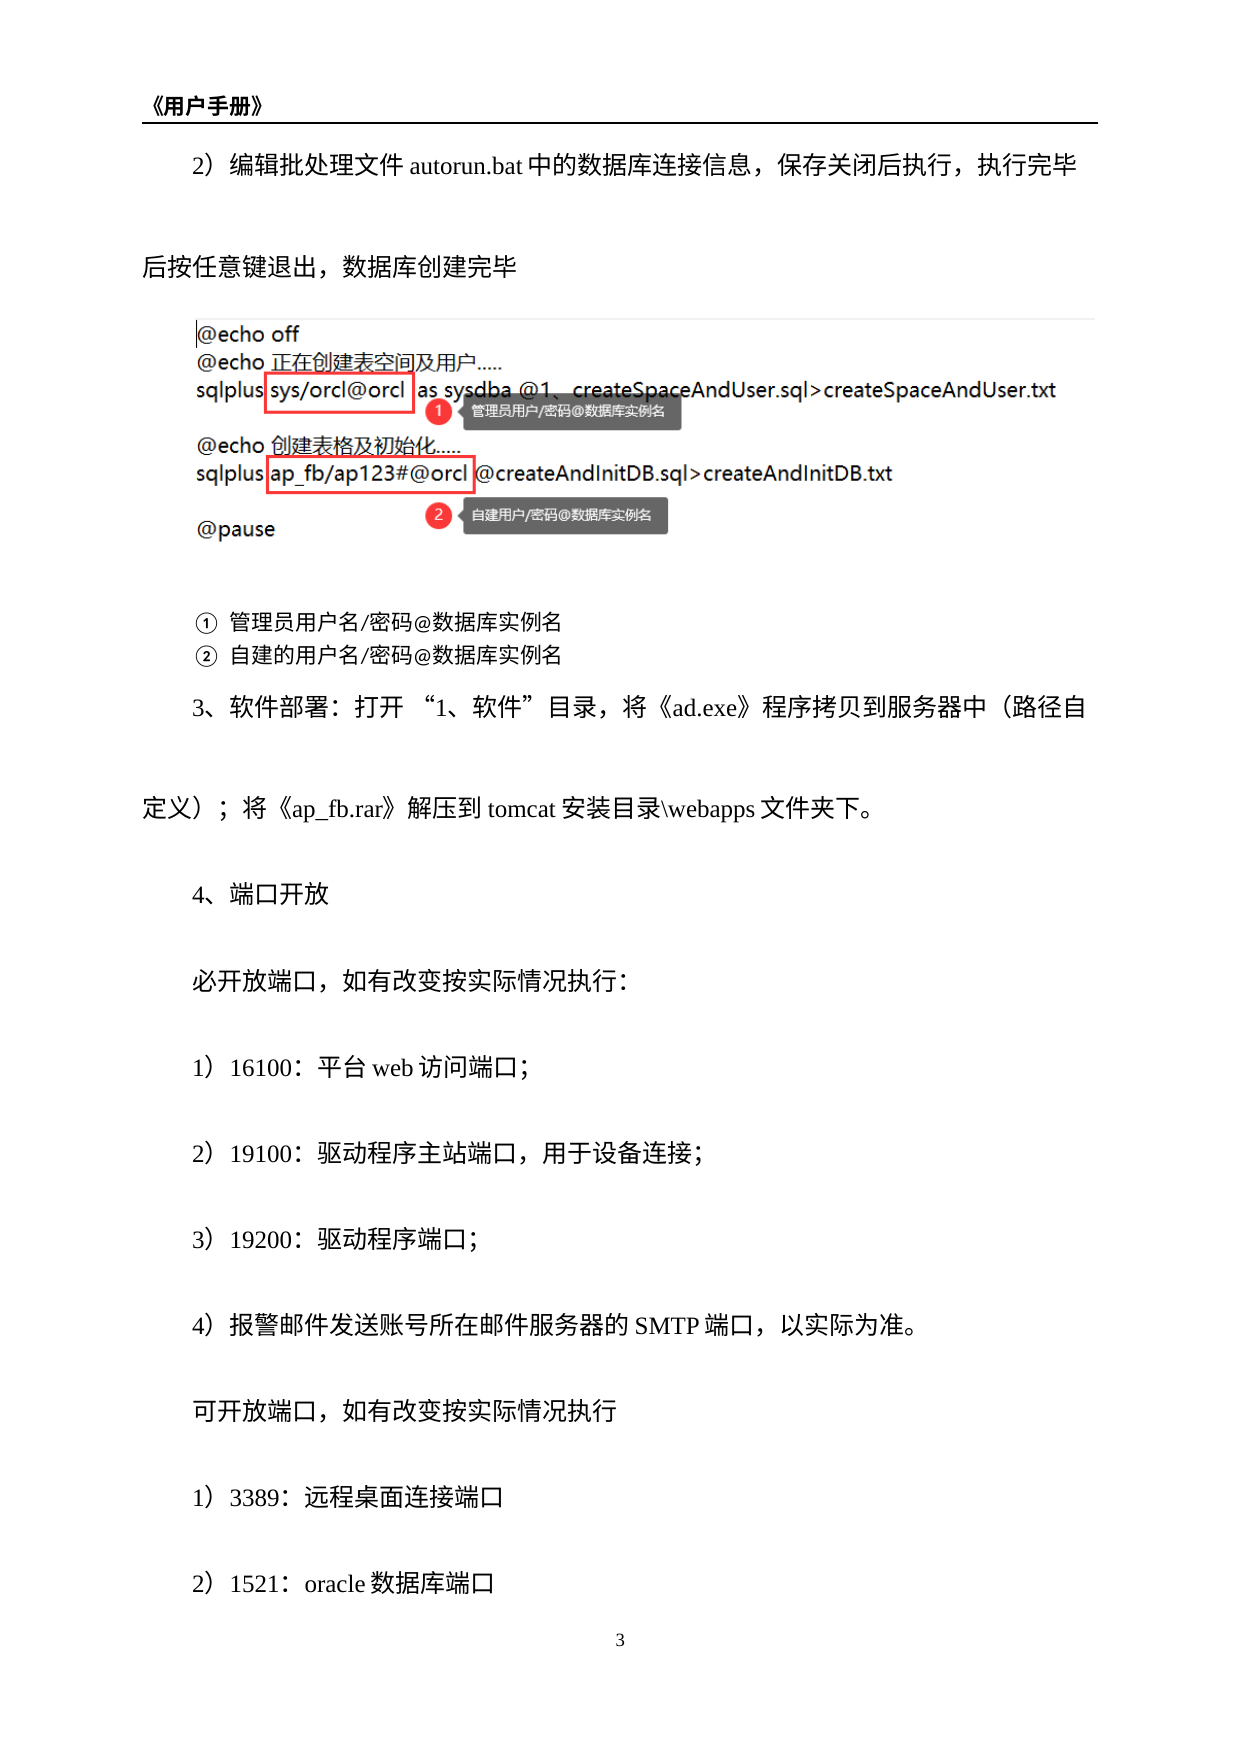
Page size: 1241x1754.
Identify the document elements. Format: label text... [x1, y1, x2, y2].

text 3）19200：驱动程序端口； [142, 1203, 1098, 1271]
text 1）3389：远程桌面连接端口 [142, 1461, 1098, 1529]
text 必开放端口，如有改变按实际情况执行： [142, 945, 1098, 1013]
text 2）编辑批处理文件autorun.bat中的数据库连接信息，保存关闭后执行，执行完毕后按任意键退出，数据库创建完毕 [142, 129, 1098, 299]
text 3、软件部署：打开 “1、软件”目录，将《ad.exe》程序拷贝到服务器中（路径自定义）；将《ap_fb.rar》解压到tomcat安装目录\webapps文件夹下。 [142, 671, 1098, 841]
text 4）报警邮件发送账号所在邮件服务器的SMTP端口，以实际为准。 [142, 1289, 1098, 1357]
list 管理员用户名/密码@数据库实例名 [192, 603, 1098, 637]
text 2）19100：驱动程序主站端口，用于设备连接； [142, 1117, 1098, 1185]
text 2）1521：oracle数据库端口 [142, 1547, 1098, 1615]
text 4、端口开放 [142, 859, 1098, 927]
picture [195, 317, 1096, 558]
list 自建的用户名/密码@数据库实例名 [192, 637, 1098, 671]
text 可开放端口，如有改变按实际情况执行 [142, 1375, 1098, 1443]
text 1）16100：平台web访问端口； [142, 1031, 1098, 1099]
